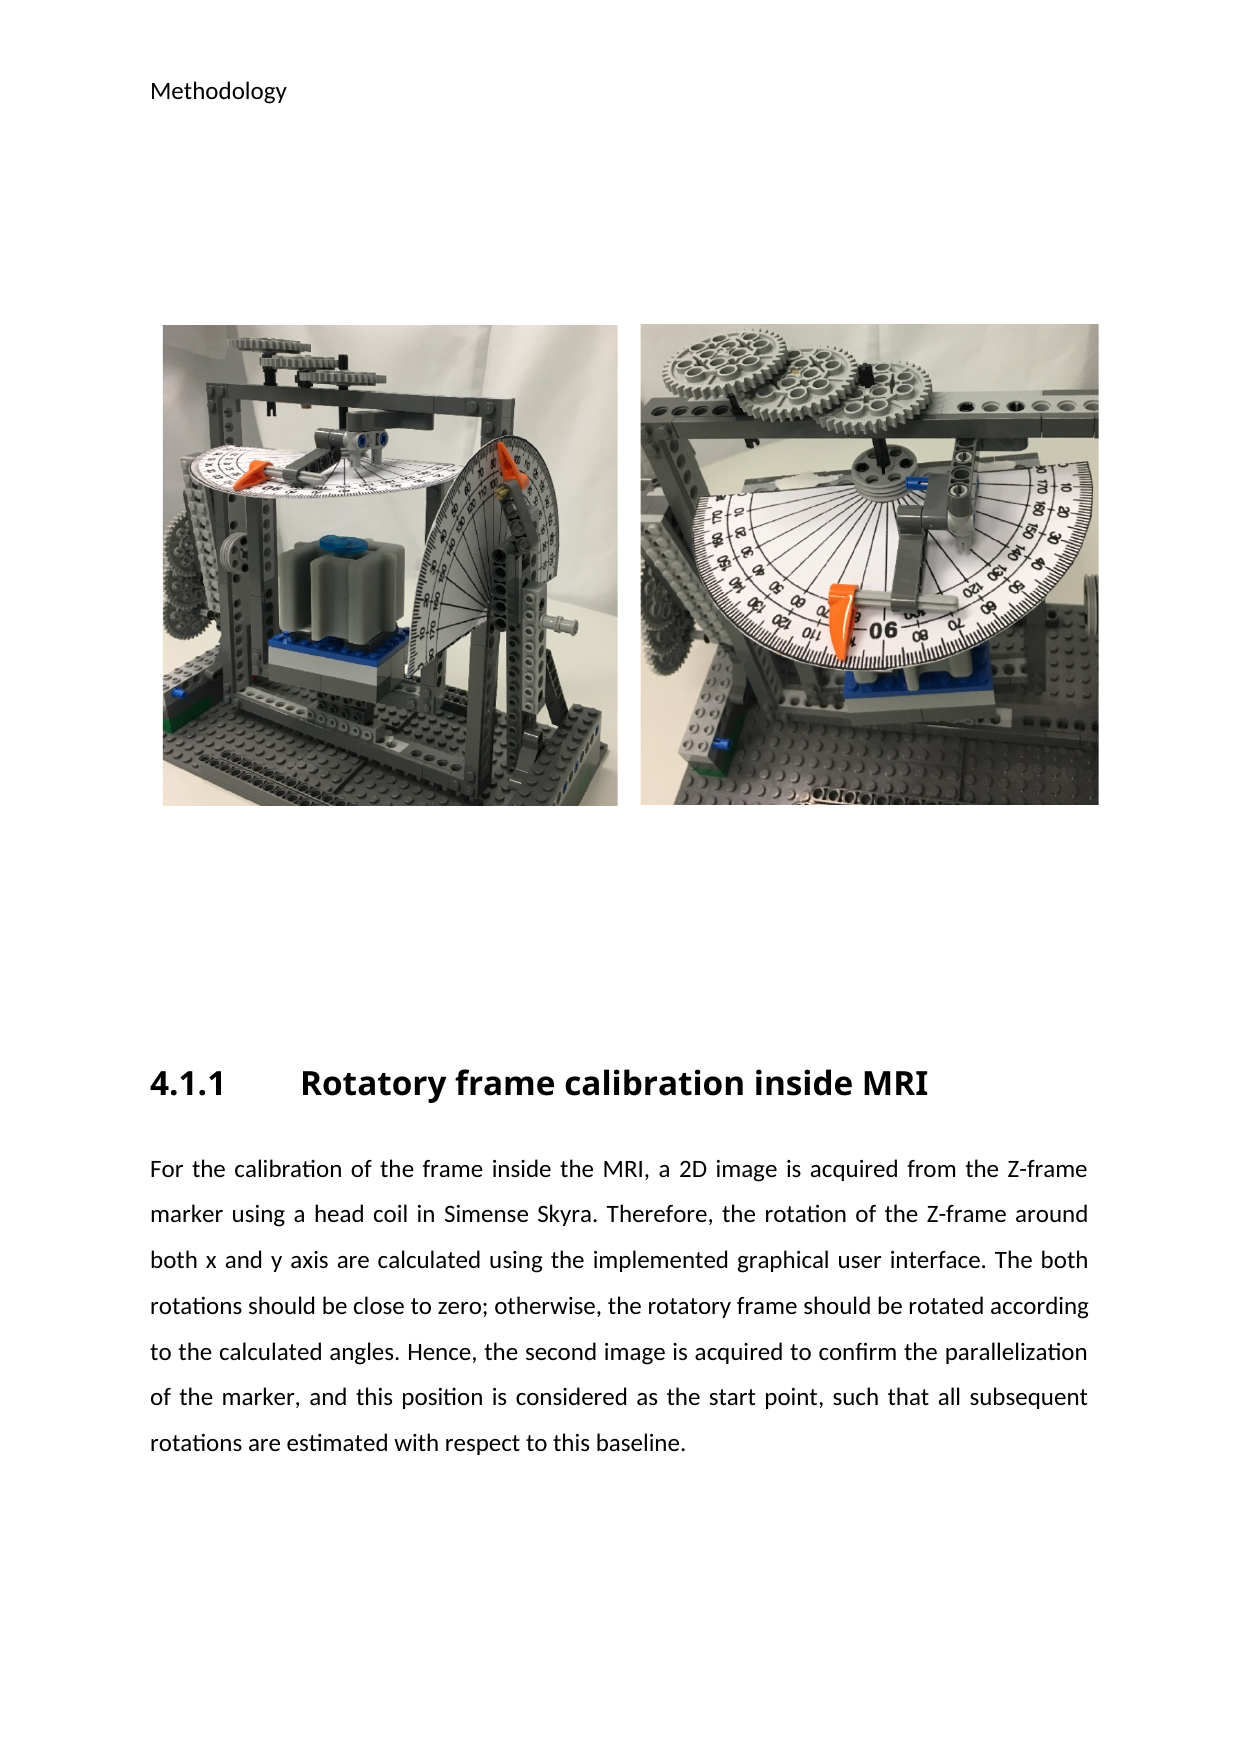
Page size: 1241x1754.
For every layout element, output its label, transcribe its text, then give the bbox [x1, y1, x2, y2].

picture [163, 325, 618, 806]
subtitle Rotatory frame calibration inside MRI [150, 1060, 1090, 1105]
text For the calibration of the frame inside the MRI, a 2D image is acquired from the Z-frame marker using a head coil in Simense Skyra. Therefore, the rotation of the Z-frame around both x and y axis are calculated using the implemented graphical user interface. The both rotations should be close to zero; otherwise, the rotatory frame should be rotated according to the calculated angles. Hence, the second image is acquired to confirm the parallelization of the marker, and this position is considered as the start point, such that all subsequent rotations are estimated with respect to this baseline. [150, 1153, 1090, 1458]
picture [640, 324, 1099, 804]
